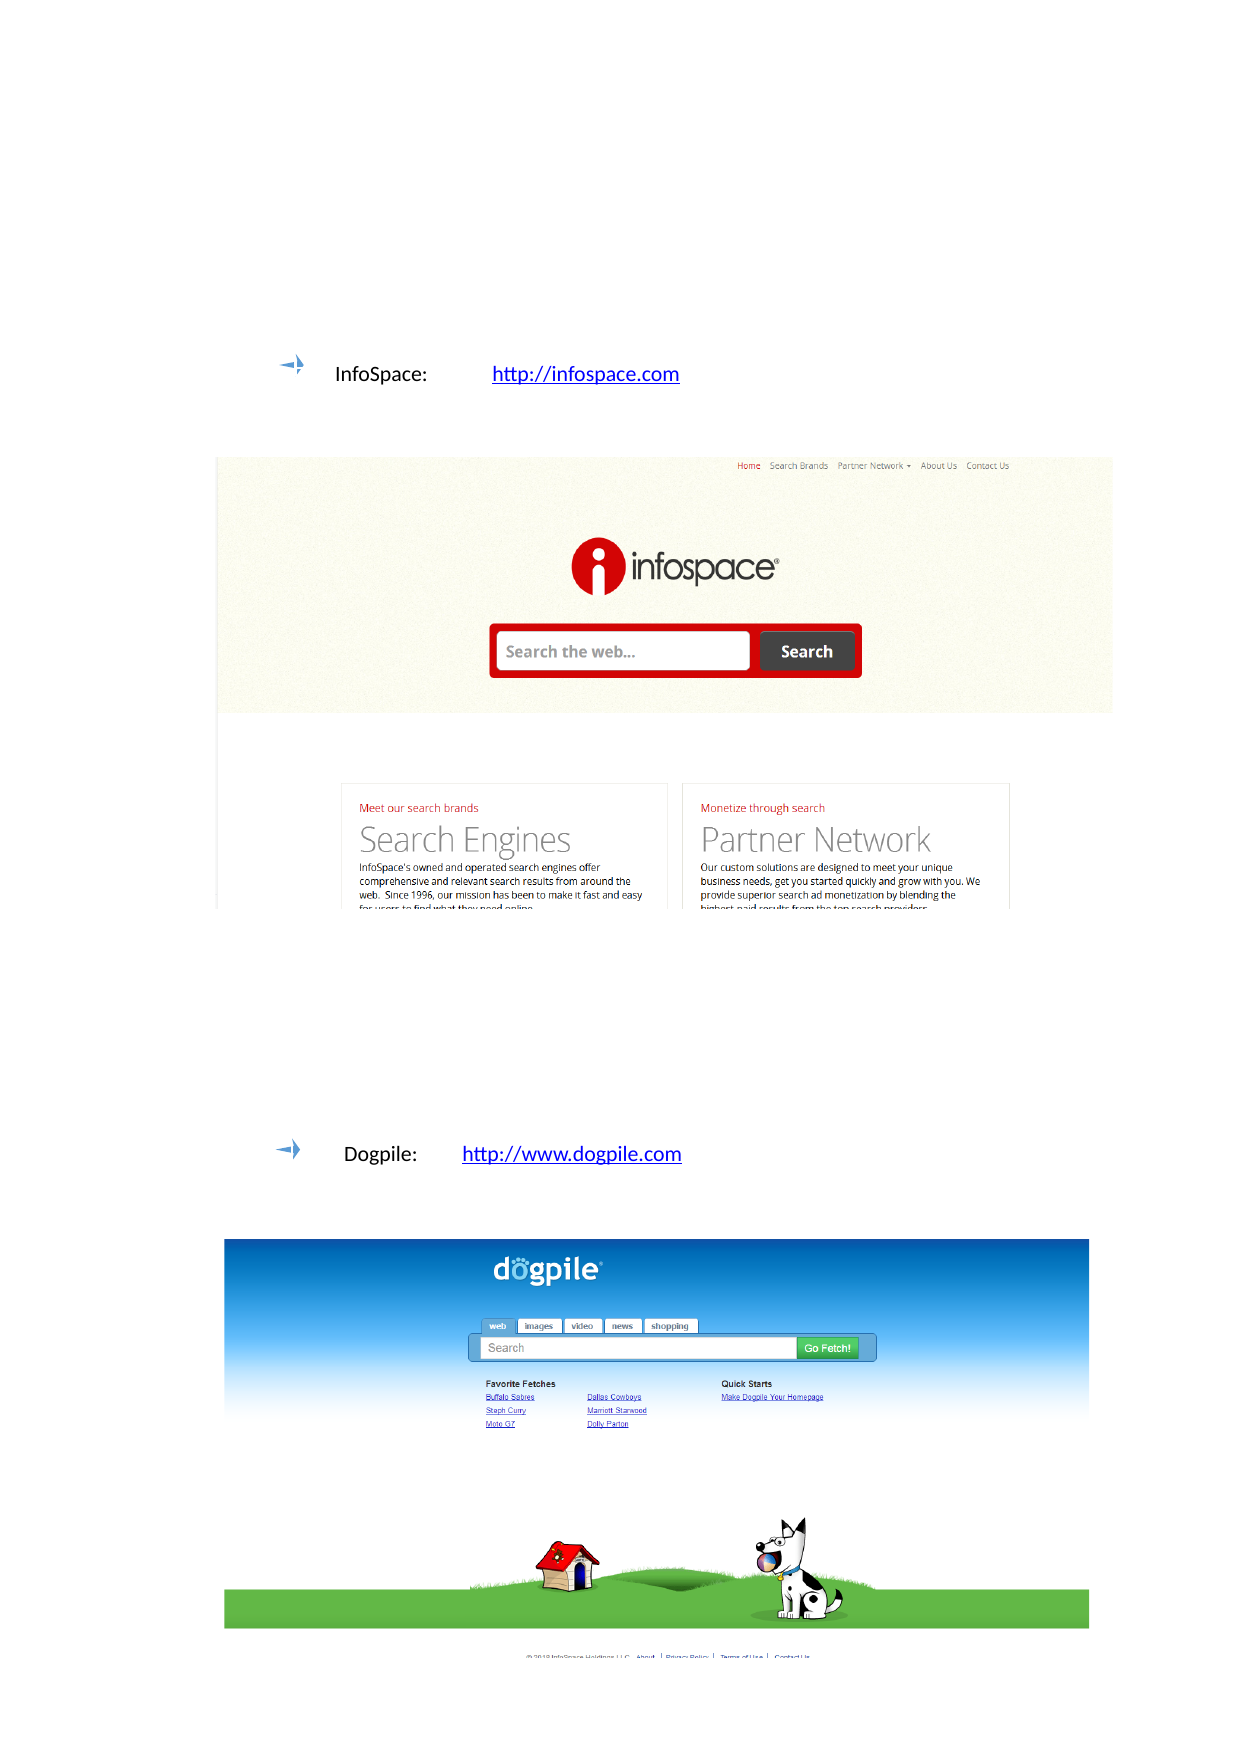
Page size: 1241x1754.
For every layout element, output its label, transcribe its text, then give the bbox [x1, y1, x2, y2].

text Dogpile: http://www.dogpile.com [187, 1137, 1053, 1169]
text InfoSpace: http://infospace.com [187, 357, 1053, 389]
picture [224, 1239, 1090, 1658]
picture [215, 457, 1113, 909]
